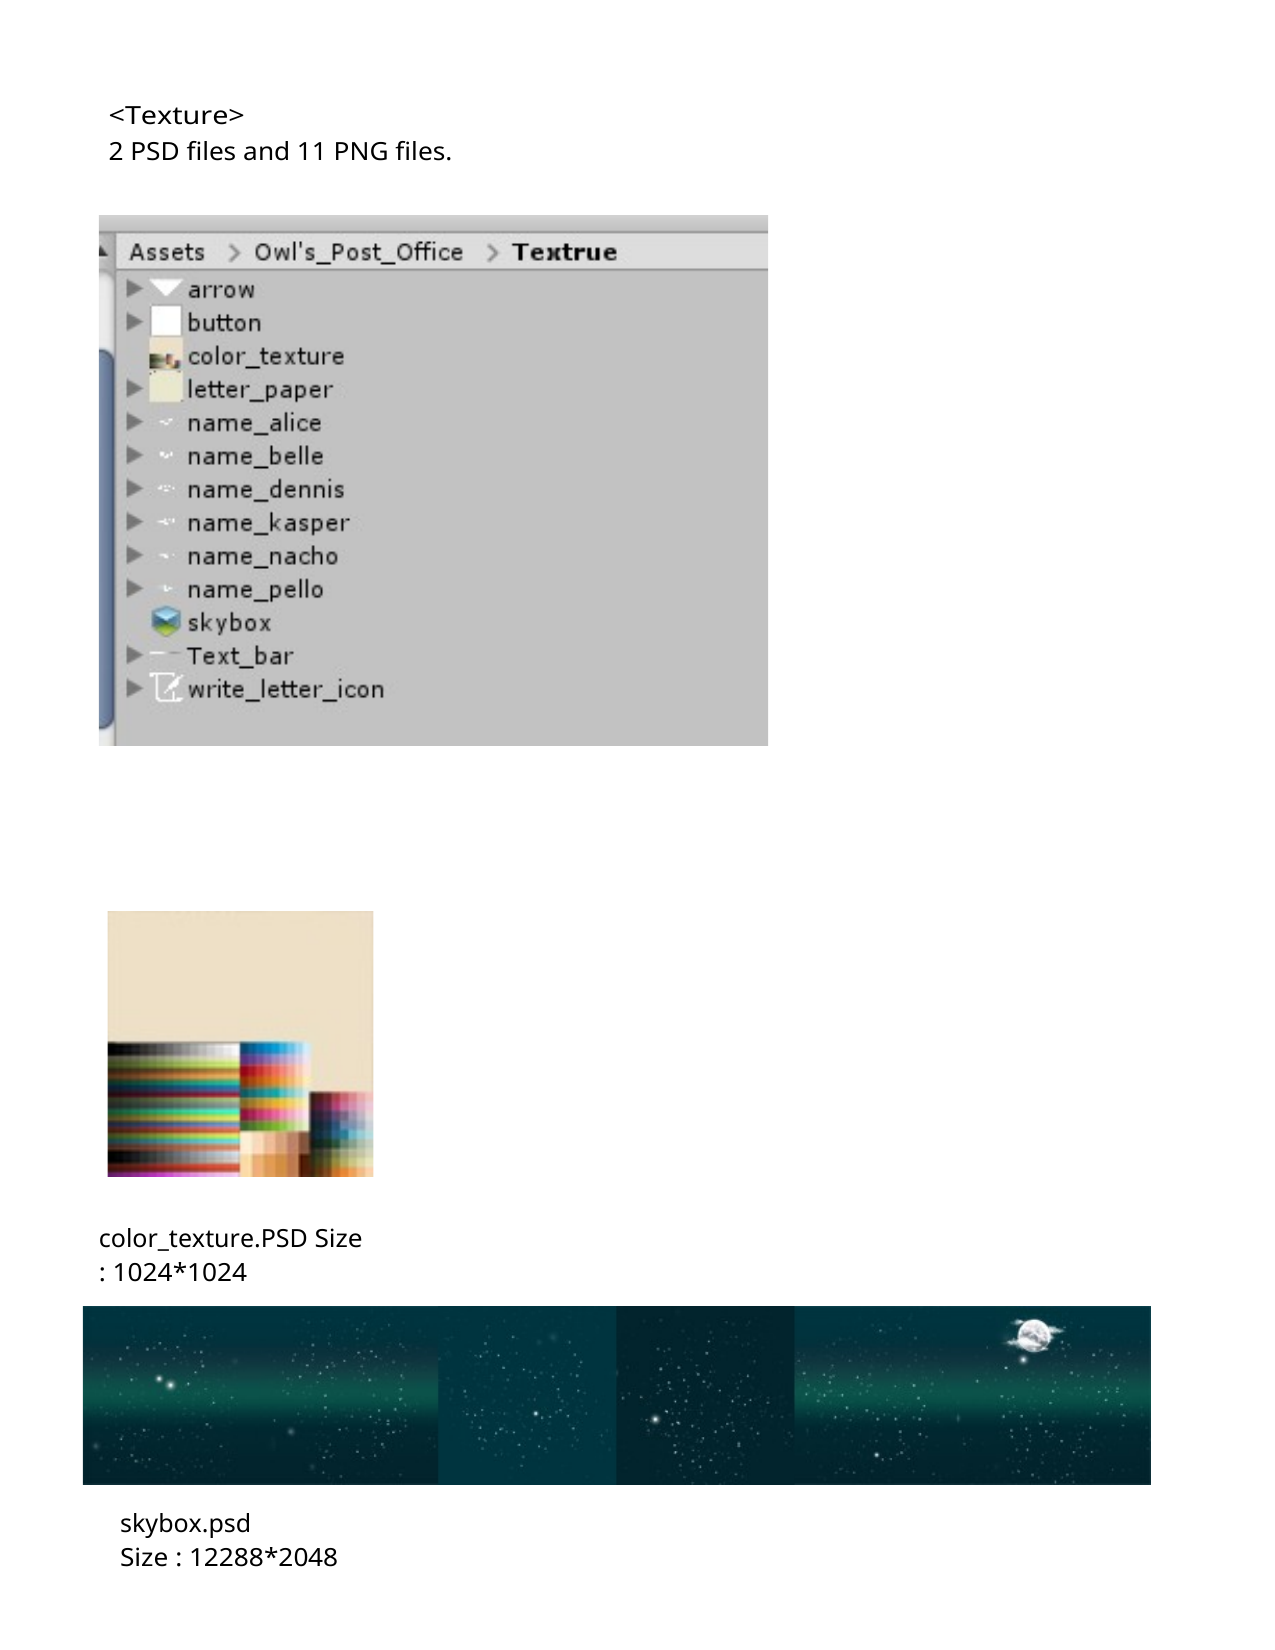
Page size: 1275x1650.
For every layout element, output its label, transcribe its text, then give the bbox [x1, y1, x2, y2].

text color_texture.PSD Size : 1024*1024 [99, 1221, 367, 1289]
text Size : 12288*2048 [120, 1540, 1214, 1574]
picture [107, 911, 374, 1177]
picture [98, 215, 769, 746]
text <Texture> [108, 98, 1214, 132]
picture [82, 1306, 1151, 1485]
text 2 PSD files and 11 PNG files. [108, 133, 1214, 167]
